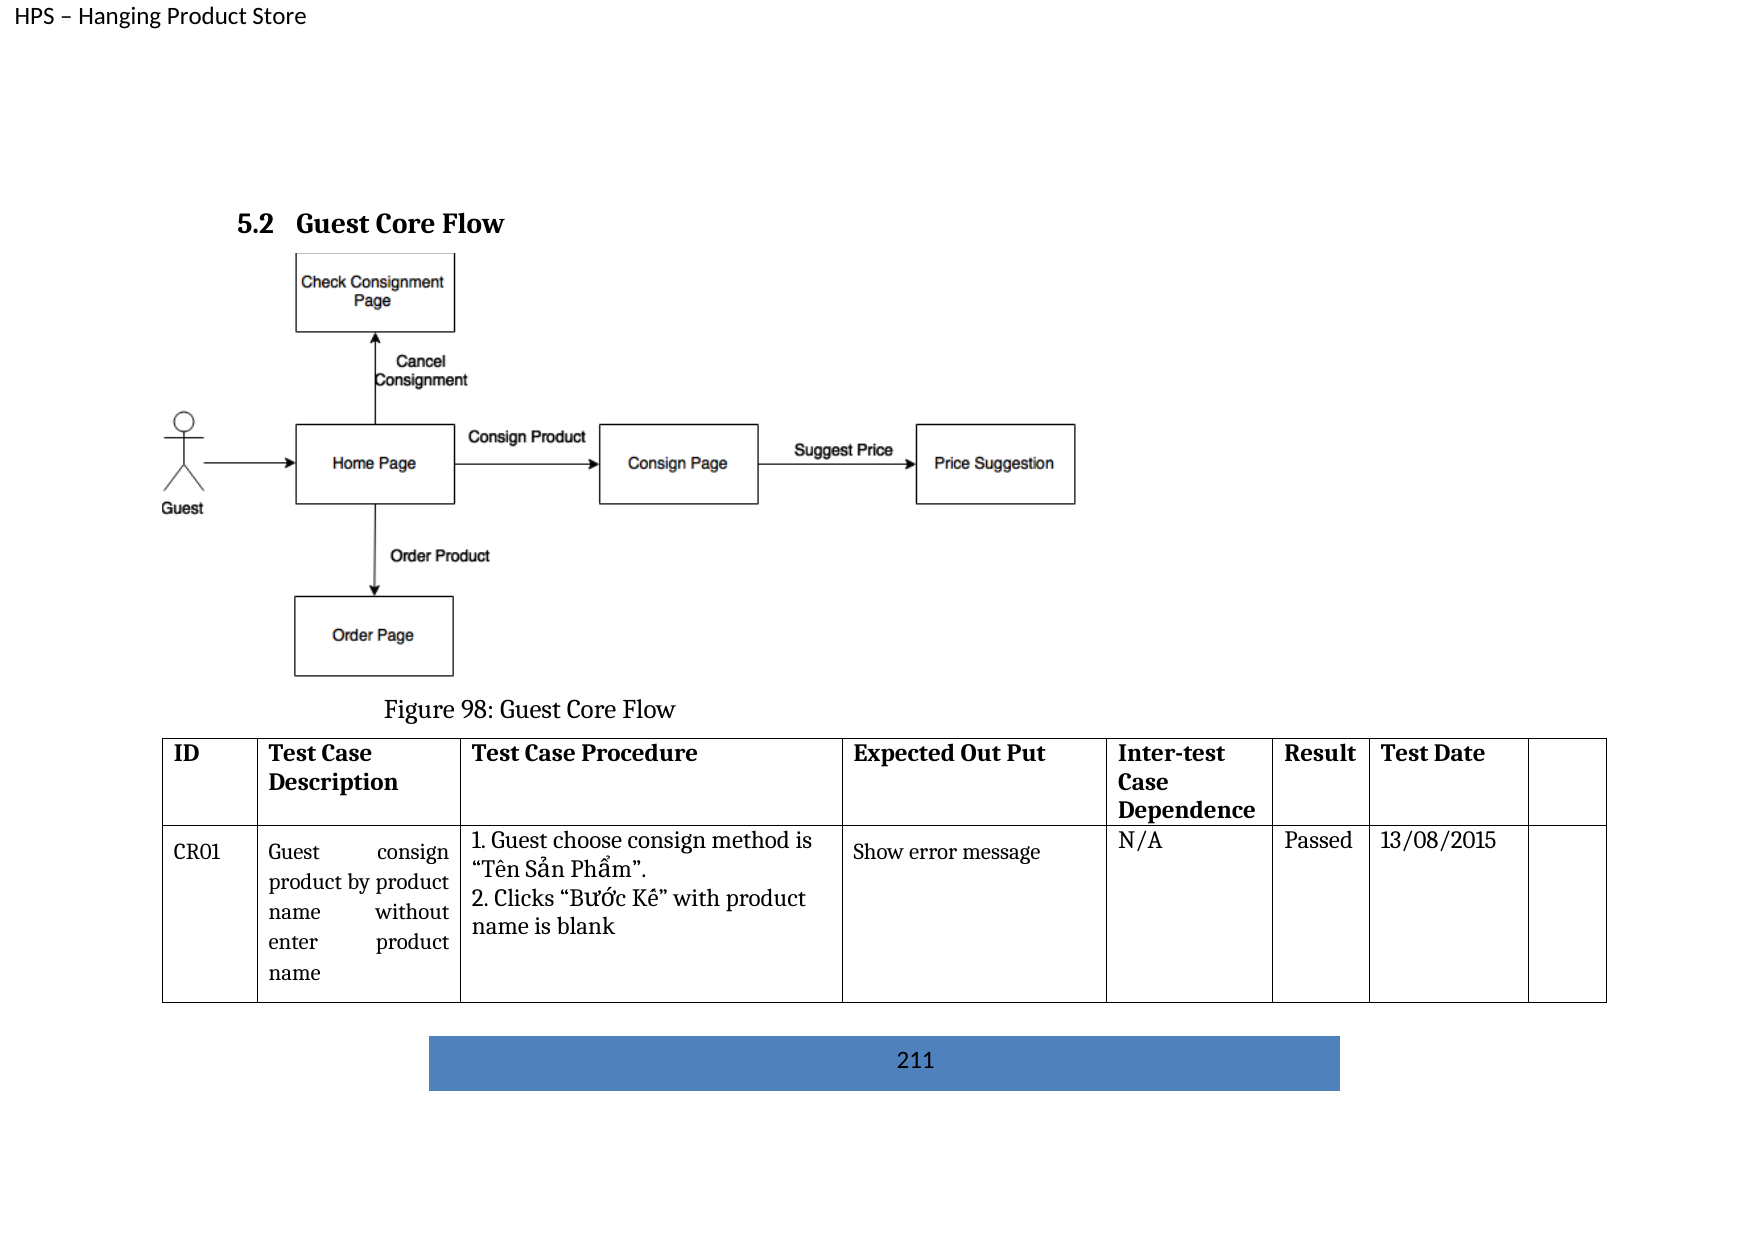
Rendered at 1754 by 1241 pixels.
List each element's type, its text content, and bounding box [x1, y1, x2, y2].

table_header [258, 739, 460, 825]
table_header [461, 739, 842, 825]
picture [162, 253, 1077, 678]
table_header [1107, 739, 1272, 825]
text Figure 98: Guest Core Flow [383, 694, 1607, 725]
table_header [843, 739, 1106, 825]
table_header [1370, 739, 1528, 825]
subtitle Guest Core Flow [237, 207, 1607, 241]
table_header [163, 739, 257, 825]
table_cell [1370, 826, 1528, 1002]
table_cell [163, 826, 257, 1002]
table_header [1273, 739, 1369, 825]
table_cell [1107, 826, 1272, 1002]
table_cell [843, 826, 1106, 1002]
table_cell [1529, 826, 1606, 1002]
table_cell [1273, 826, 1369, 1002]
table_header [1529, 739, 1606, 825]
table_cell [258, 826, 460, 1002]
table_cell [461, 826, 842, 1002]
